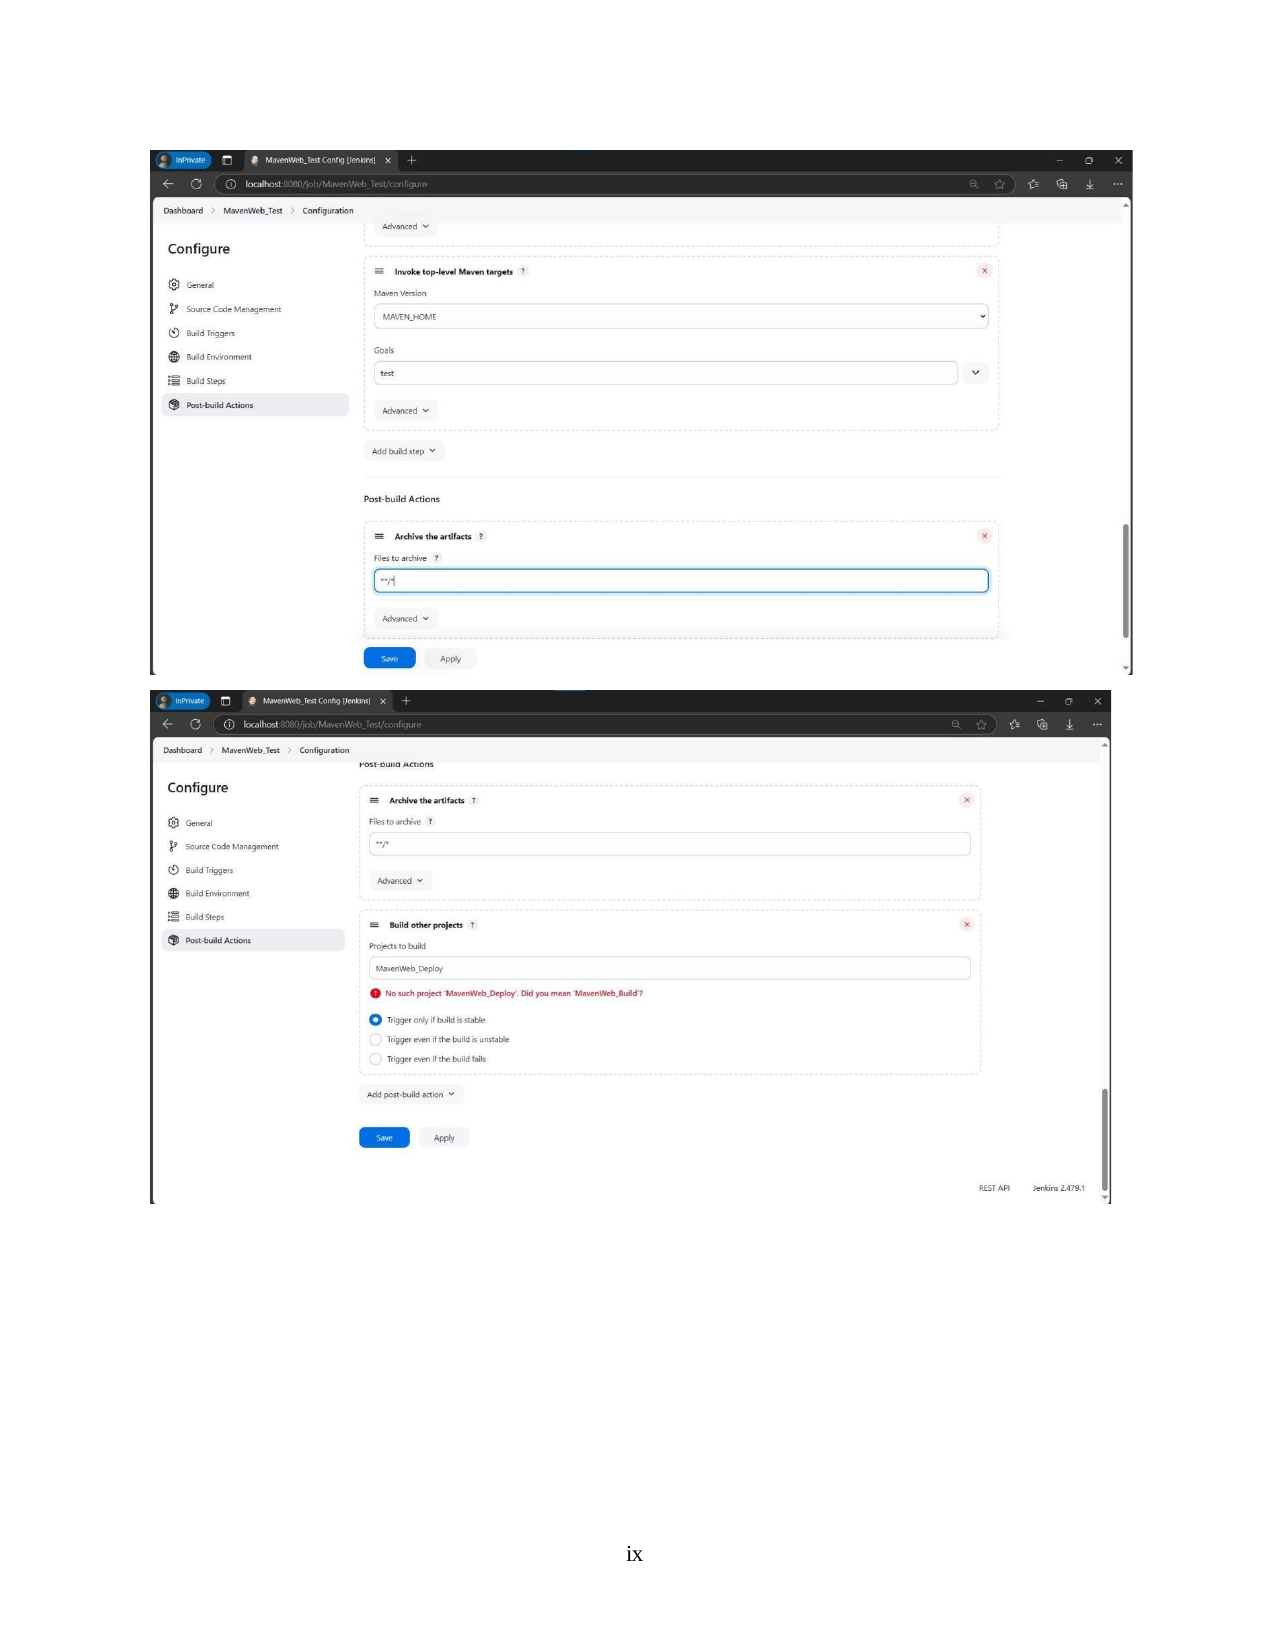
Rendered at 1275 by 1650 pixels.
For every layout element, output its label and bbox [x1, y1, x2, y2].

picture [150, 690, 1112, 1204]
picture [150, 150, 1133, 675]
